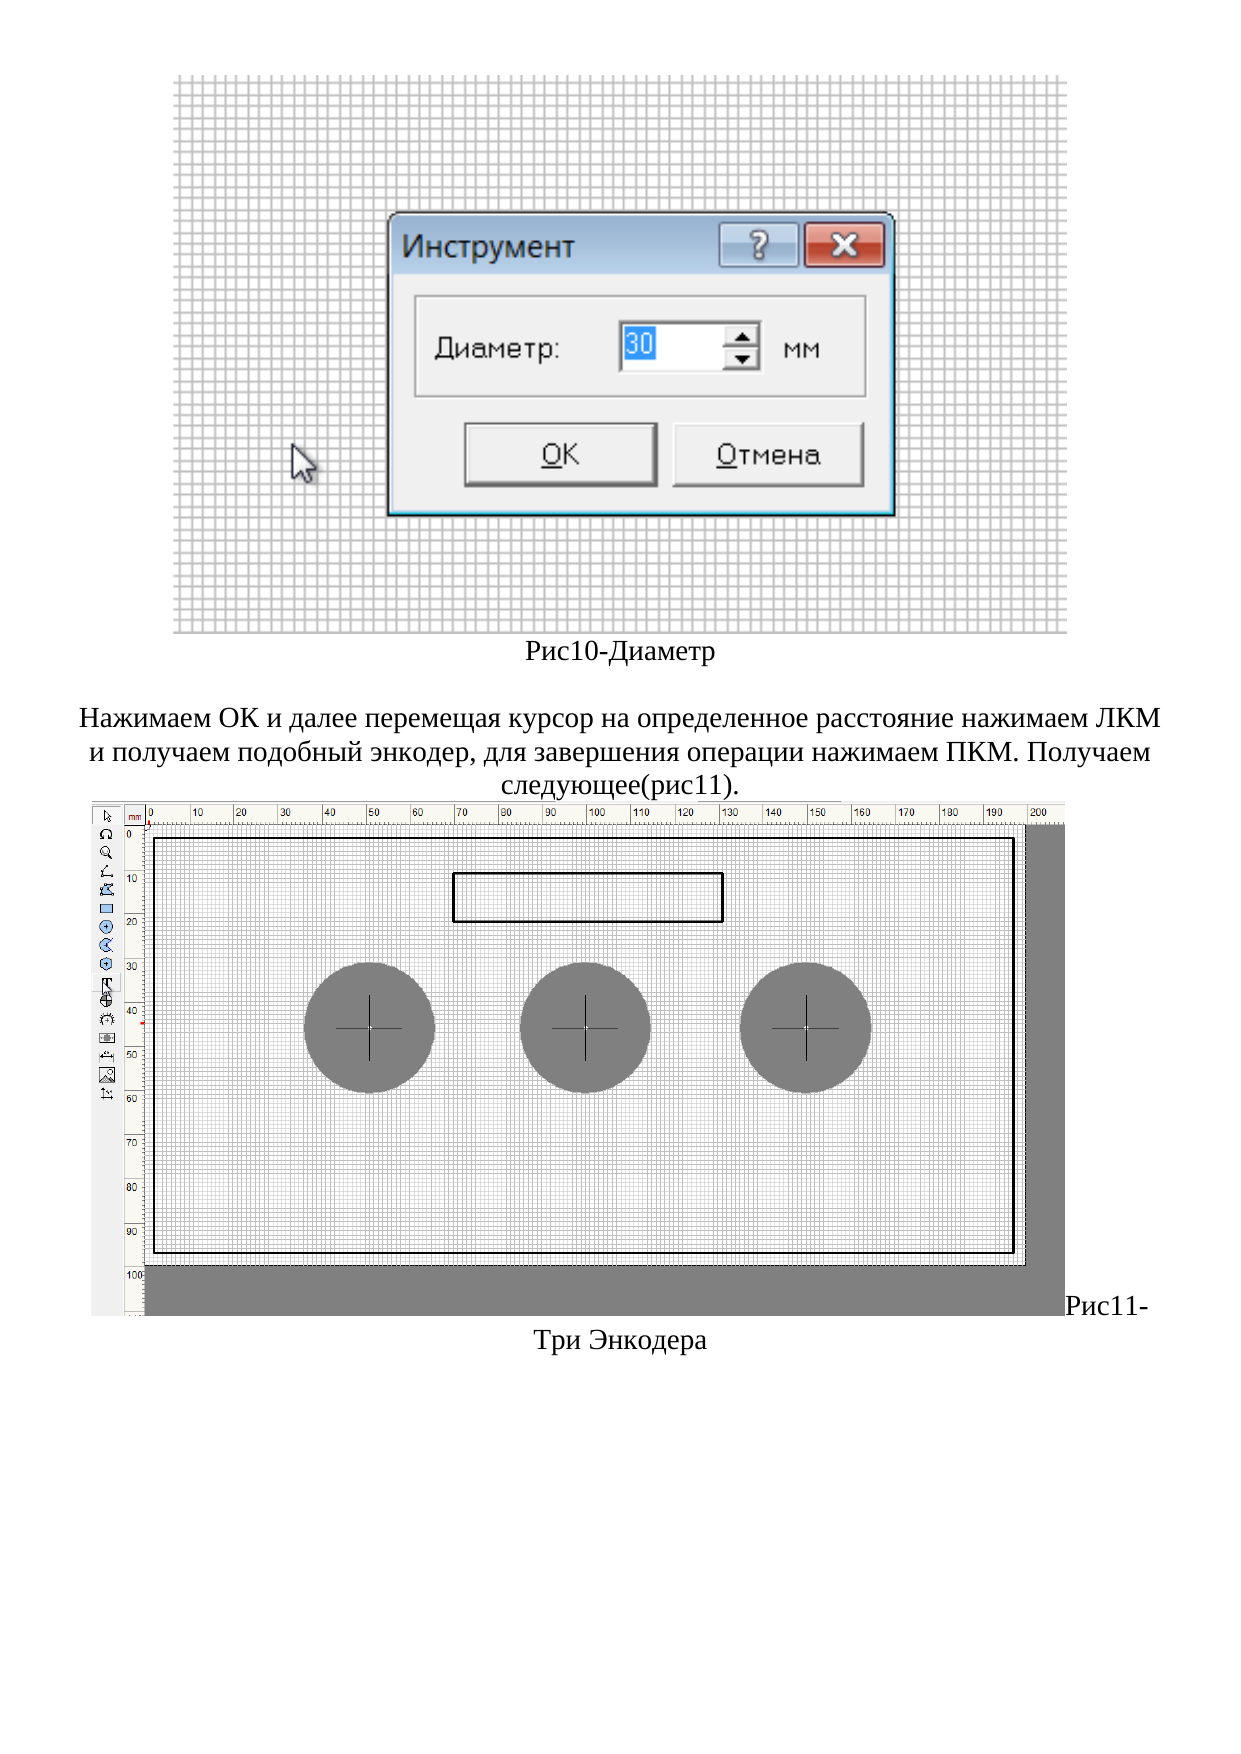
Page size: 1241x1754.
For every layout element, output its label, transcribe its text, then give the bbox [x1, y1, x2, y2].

picture [173, 75, 1067, 634]
text Рис10-Диаметр [75, 633, 1165, 667]
picture [91, 801, 1065, 1316]
